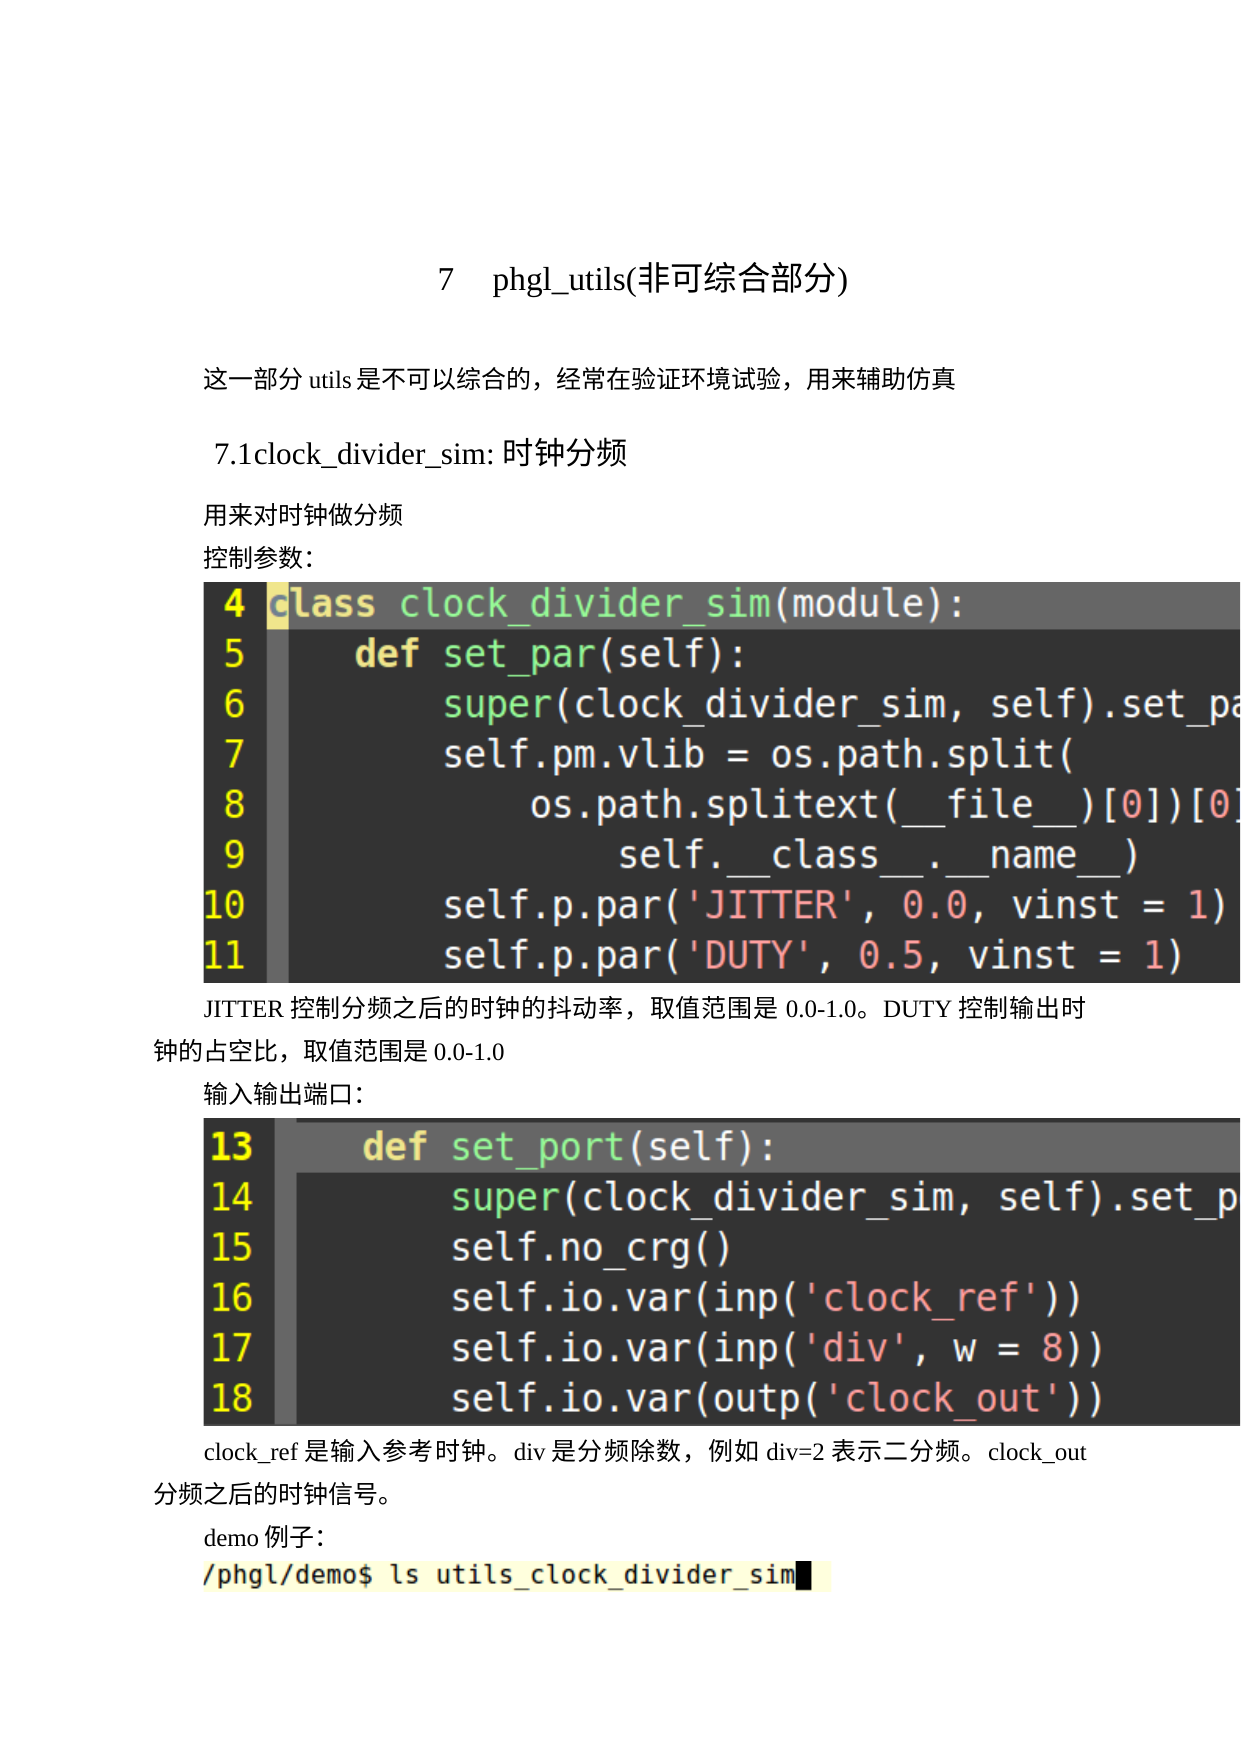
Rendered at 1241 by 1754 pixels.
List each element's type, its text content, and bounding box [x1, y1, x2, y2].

text 控制参数： [153, 538, 1087, 575]
text 这一部分utils是不可以综合的，经常在验证环境试验，用来辅助仿真 [153, 360, 1087, 396]
subtitle phgl_utils(非可综合部分) [198, 252, 1087, 300]
text JITTER控制分频之后的时钟的抖动率，取值范围是0.0-1.0。DUTY控制输出时钟的占空比，取值范围是0.0-1.0 [153, 988, 1087, 1068]
picture [203, 1561, 832, 1592]
text clock_ref是输入参考时钟。div是分频除数，例如div=2表示二分频。clock_out分频之后的时钟信号。 [153, 1431, 1087, 1511]
text 用来对时钟做分频 [153, 495, 1087, 531]
subtitle clock_divider_sim: 时钟分频 [213, 428, 1087, 474]
text 输入输出端口： [153, 1075, 1087, 1111]
picture [203, 1118, 1241, 1426]
text demo例子： [153, 1518, 1087, 1554]
picture [203, 582, 1241, 983]
